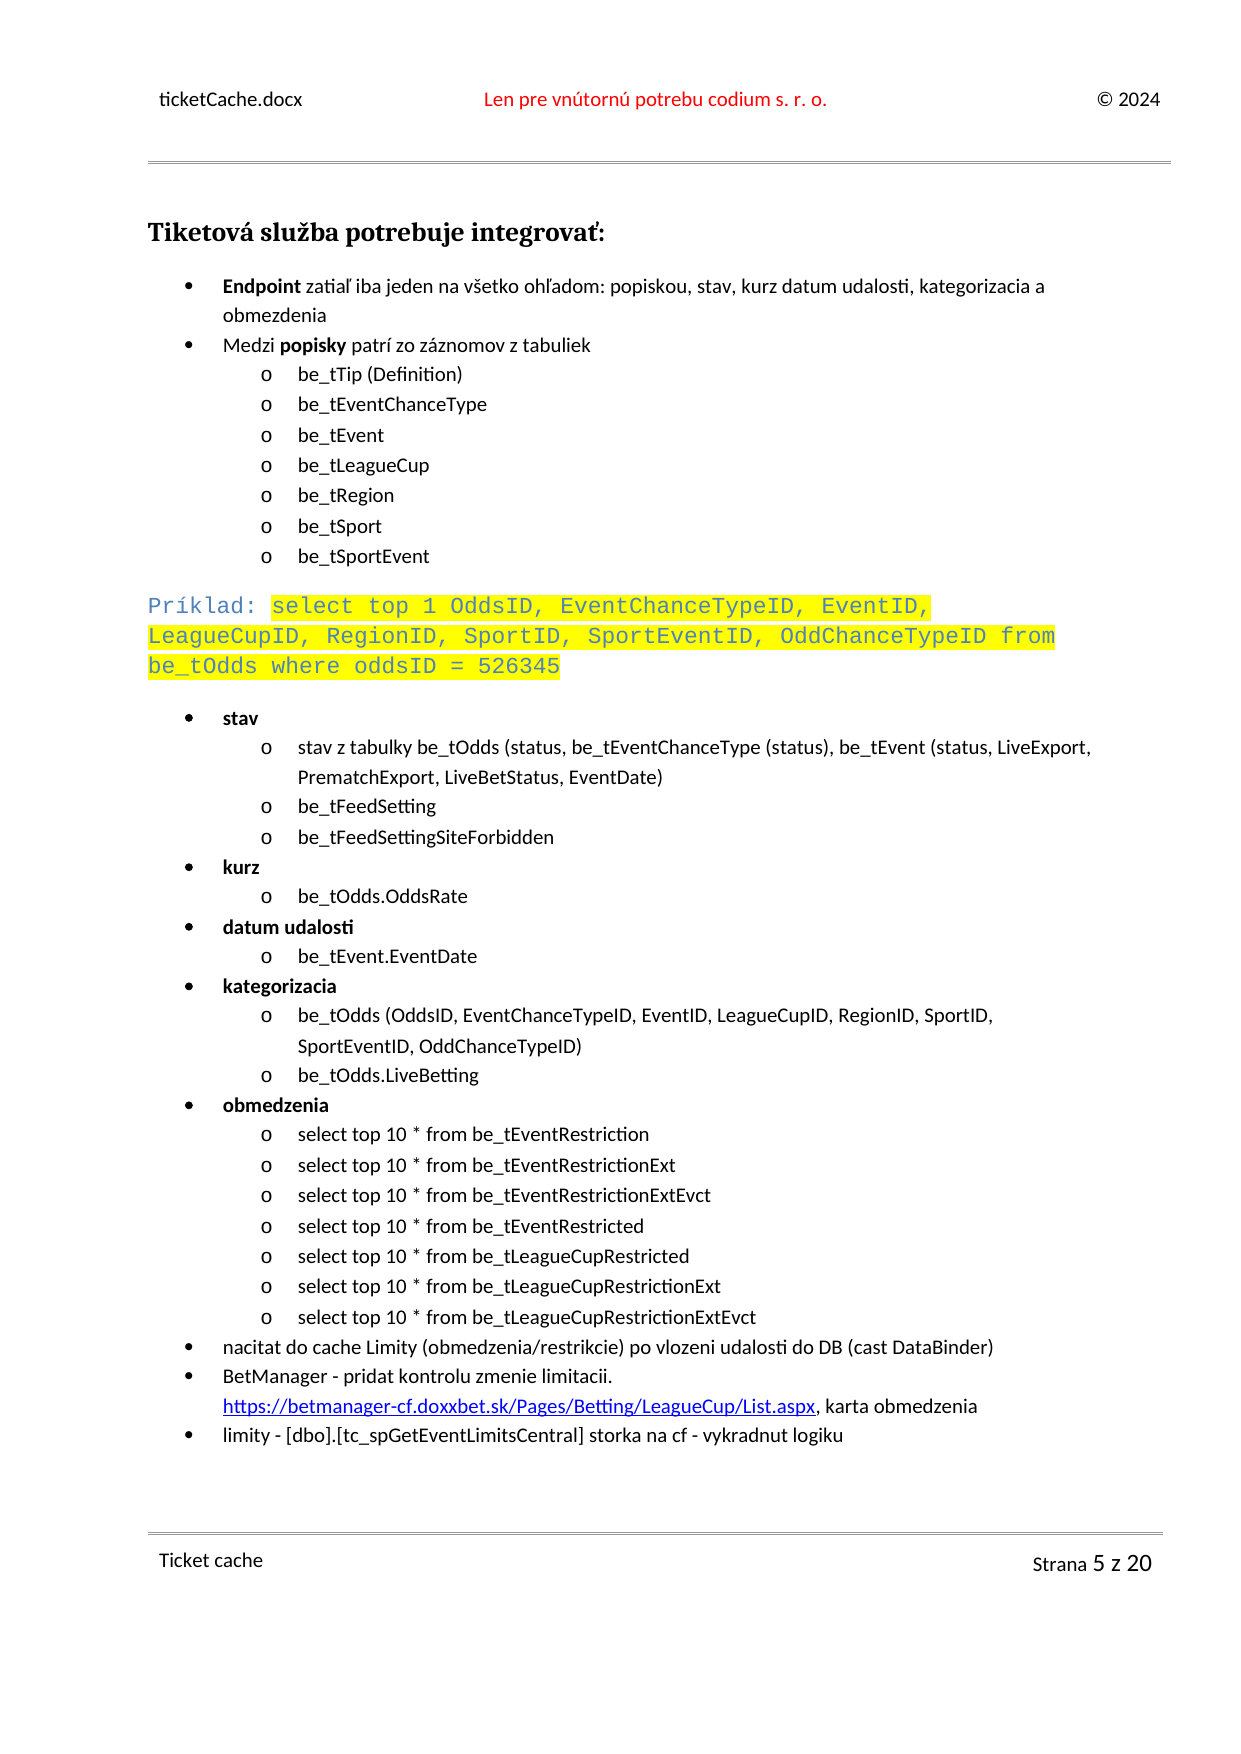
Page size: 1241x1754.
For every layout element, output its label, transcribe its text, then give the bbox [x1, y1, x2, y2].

list obmedzenia [185, 1092, 1093, 1118]
text Príklad: select top 1 OddsID, EventChanceTypeID, EventID, LeagueCupID, RegionID, SportID, SportEventID, OddChanceTypeID from be_tOdds where oddsID = 526345 [148, 595, 1093, 680]
list nacitat do cache Limity (obmedzenia/restrikcie) po vlozeni udalosti do DB (cast DataBinder) [185, 1334, 1093, 1360]
list Endpoint zatiaľ iba jeden na všetko ohľadom: popiskou, stav, kurz datum udalosti, kategorizacia a obmezdenia [185, 273, 1093, 328]
list be_tEvent.EventDate [260, 943, 1093, 969]
list select top 10 * from be_tLeagueCupRestricted [260, 1243, 1093, 1270]
list select top 10 * from be_tLeagueCupRestrictionExt [260, 1274, 1093, 1300]
list datum udalosti [185, 914, 1093, 939]
list be_tOdds.LiveBetting [260, 1062, 1093, 1088]
list be_tRegion [260, 483, 1093, 509]
list be_tFeedSettingSiteForbidden [260, 824, 1093, 850]
list select top 10 * from be_tEventRestricted [260, 1213, 1093, 1239]
list be_tEventChanceType [260, 391, 1093, 418]
list stav [185, 705, 1093, 730]
list stav z tabulky be_tOdds (status, be_tEventChanceType (status), be_tEvent (status, LiveExport, PrematchExport, LiveBetStatus, EventDate) [260, 734, 1093, 790]
list be_tFeedSetting [260, 793, 1093, 820]
list be_tEvent [260, 422, 1093, 448]
list be_tSportEvent [260, 543, 1093, 570]
list kurz [185, 854, 1093, 880]
list be_tOdds (OddsID, EventChanceTypeID, EventID, LeagueCupID, RegionID, SportID, SportEventID, OddChanceTypeID) [260, 1003, 1093, 1058]
list BetManager - pridat kontrolu zmenie limitacii. https://betmanager-cf.doxxbet.sk/Pages/Betting/LeagueCup/List.aspx, karta obmedzenia [185, 1364, 1093, 1418]
list select top 10 * from be_tEventRestrictionExt [260, 1152, 1093, 1178]
list select top 10 * from be_tLeagueCupRestrictionExtEvct [260, 1304, 1093, 1331]
list kategorizacia [185, 973, 1093, 999]
list select top 10 * from be_tEventRestrictionExtEvct [260, 1182, 1093, 1209]
list be_tLeagueCup [260, 452, 1093, 479]
list select top 10 * from be_tEventRestriction [260, 1122, 1093, 1148]
subtitle Tiketová služba potrebuje integrovať: [148, 217, 1093, 248]
list be_tSport [260, 513, 1093, 539]
list Medzi popisky patrí zo záznomov z tabuliek [185, 332, 1093, 357]
list be_tOdds.OddsRate [260, 883, 1093, 910]
list limity - [dbo].[tc_spGetEventLimitsCentral] storka na cf - vykradnut logiku [185, 1422, 1093, 1447]
list be_tTip (Definition) [260, 361, 1093, 387]
